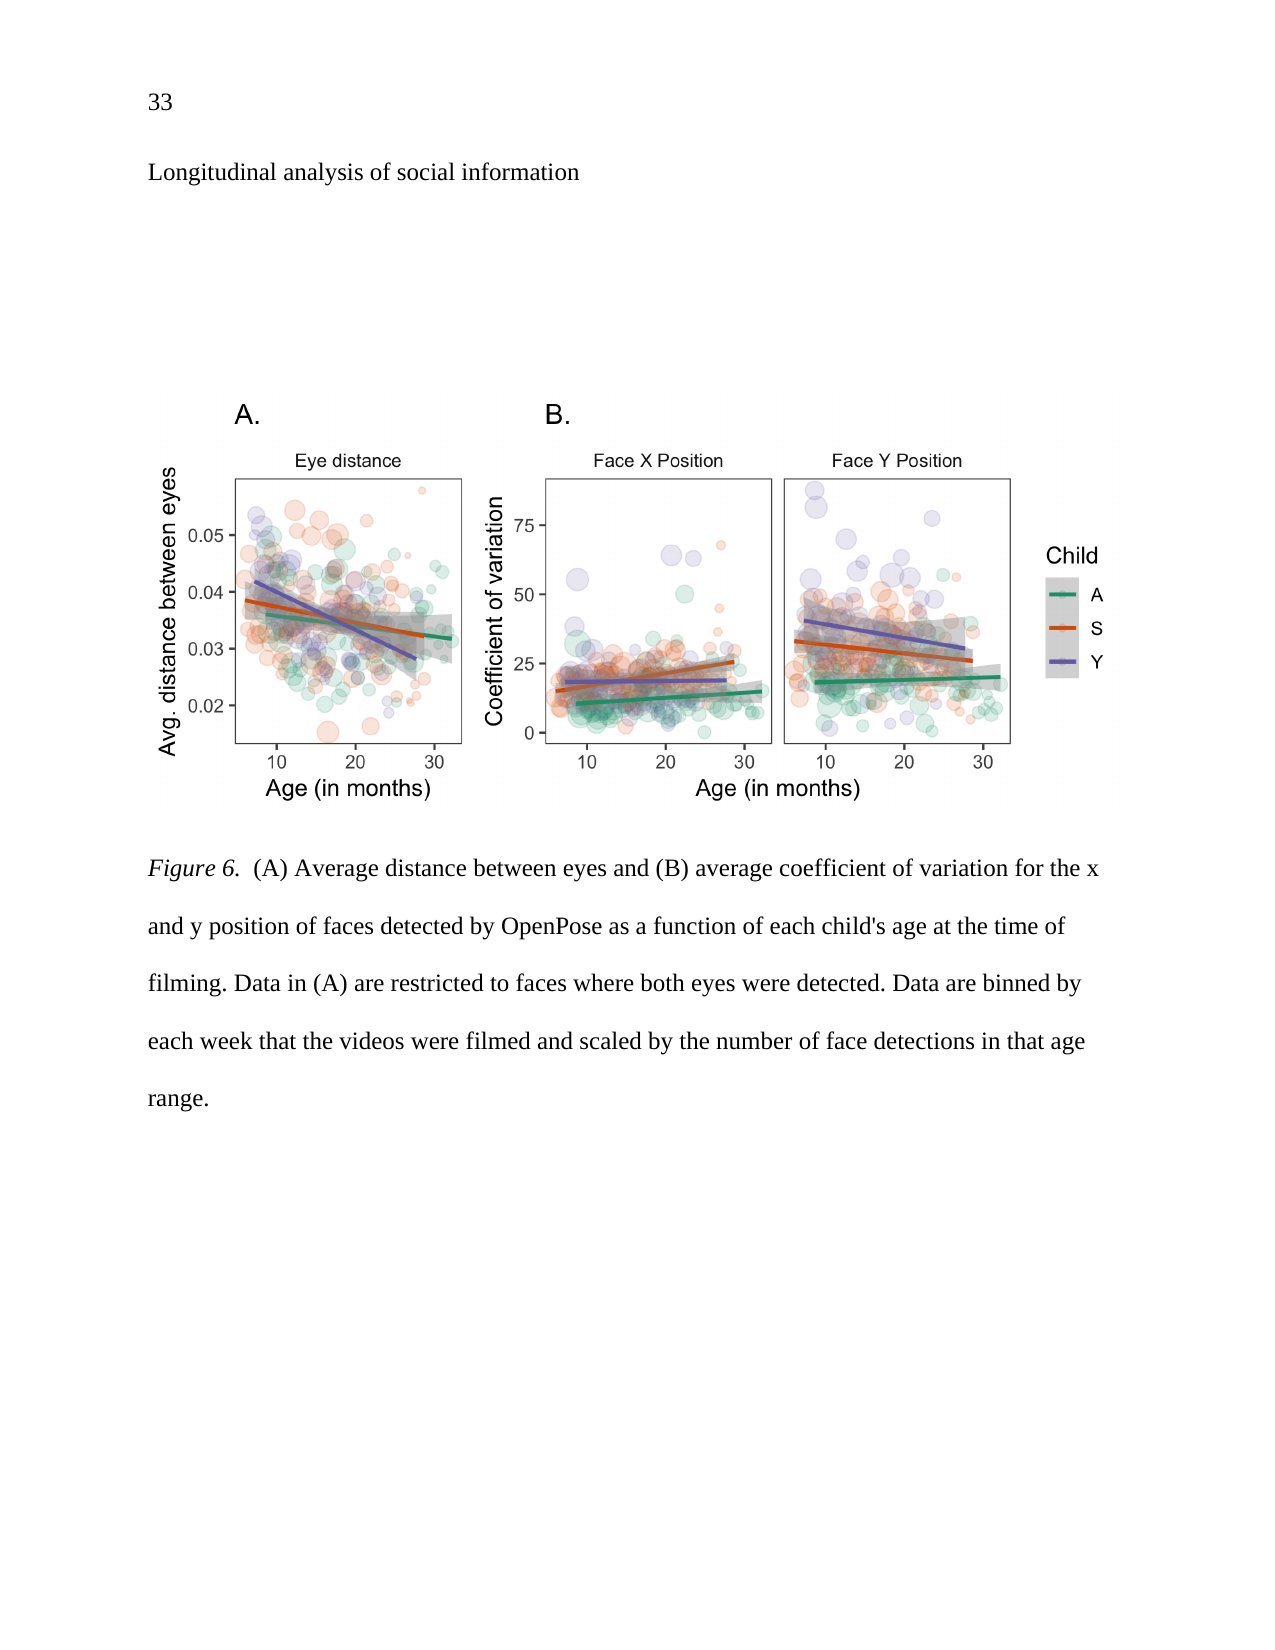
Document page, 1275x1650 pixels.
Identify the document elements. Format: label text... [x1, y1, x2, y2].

picture [147, 392, 1127, 812]
text Figure 6. (A) Average distance between eyes and (B) average coefficient of variation for the x and y position of faces detected by OpenPose as a function of each child's age at the time of filming. Data in (A) are restricted to faces where both eyes were detected. Data are binned by each week that the videos were filmed and scaled by the number of face detections in that age range. [148, 853, 1127, 1112]
